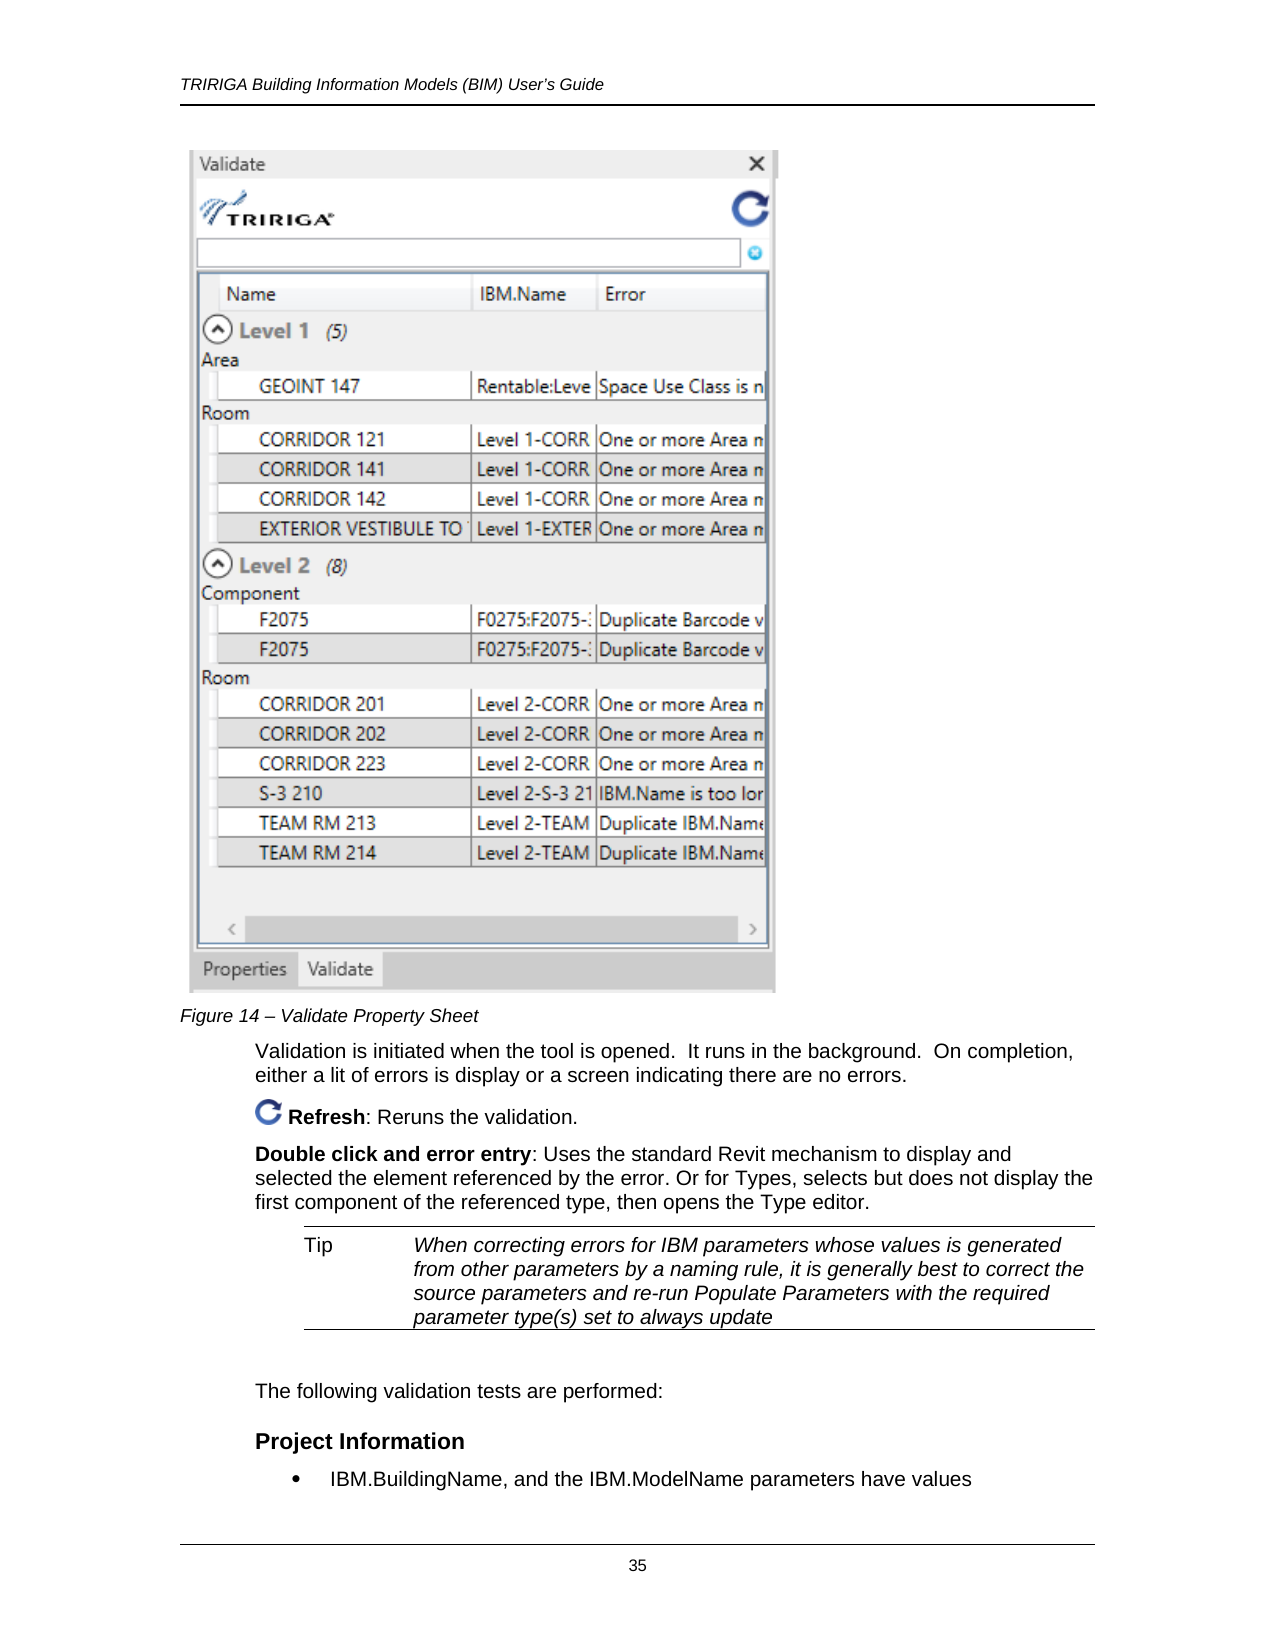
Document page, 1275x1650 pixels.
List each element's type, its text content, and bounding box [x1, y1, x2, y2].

list IBM.BuildingName, and the IBM.ModelName parameters have values [292, 1467, 1095, 1491]
table_header Tip [304, 1227, 413, 1329]
text Validation is initiated when the tool is opened. It runs in the background. On completion, either a lit of errors is display or a screen indicating there are no errors. [255, 1039, 1095, 1087]
text Double click and error entry: Uses the standard Revit mechanism to display and selected the element referenced by the error. Or for Types, selects but does not display the first component of the referenced type, then opens the Type editor. [255, 1142, 1095, 1213]
table_header When correcting errors for IBM parameters whose values is generated from other parameters by a naming rule, it is generally best to correct the source parameters and re-run Populate Parameters with the required parameter type(s) set to always update [413, 1227, 1095, 1329]
picture [189, 150, 779, 993]
text The following validation tests are performed: [255, 1379, 1095, 1403]
picture [255, 1099, 282, 1125]
subtitle Project Information [255, 1428, 1095, 1454]
text Refresh: Reruns the validation. [255, 1099, 1095, 1129]
